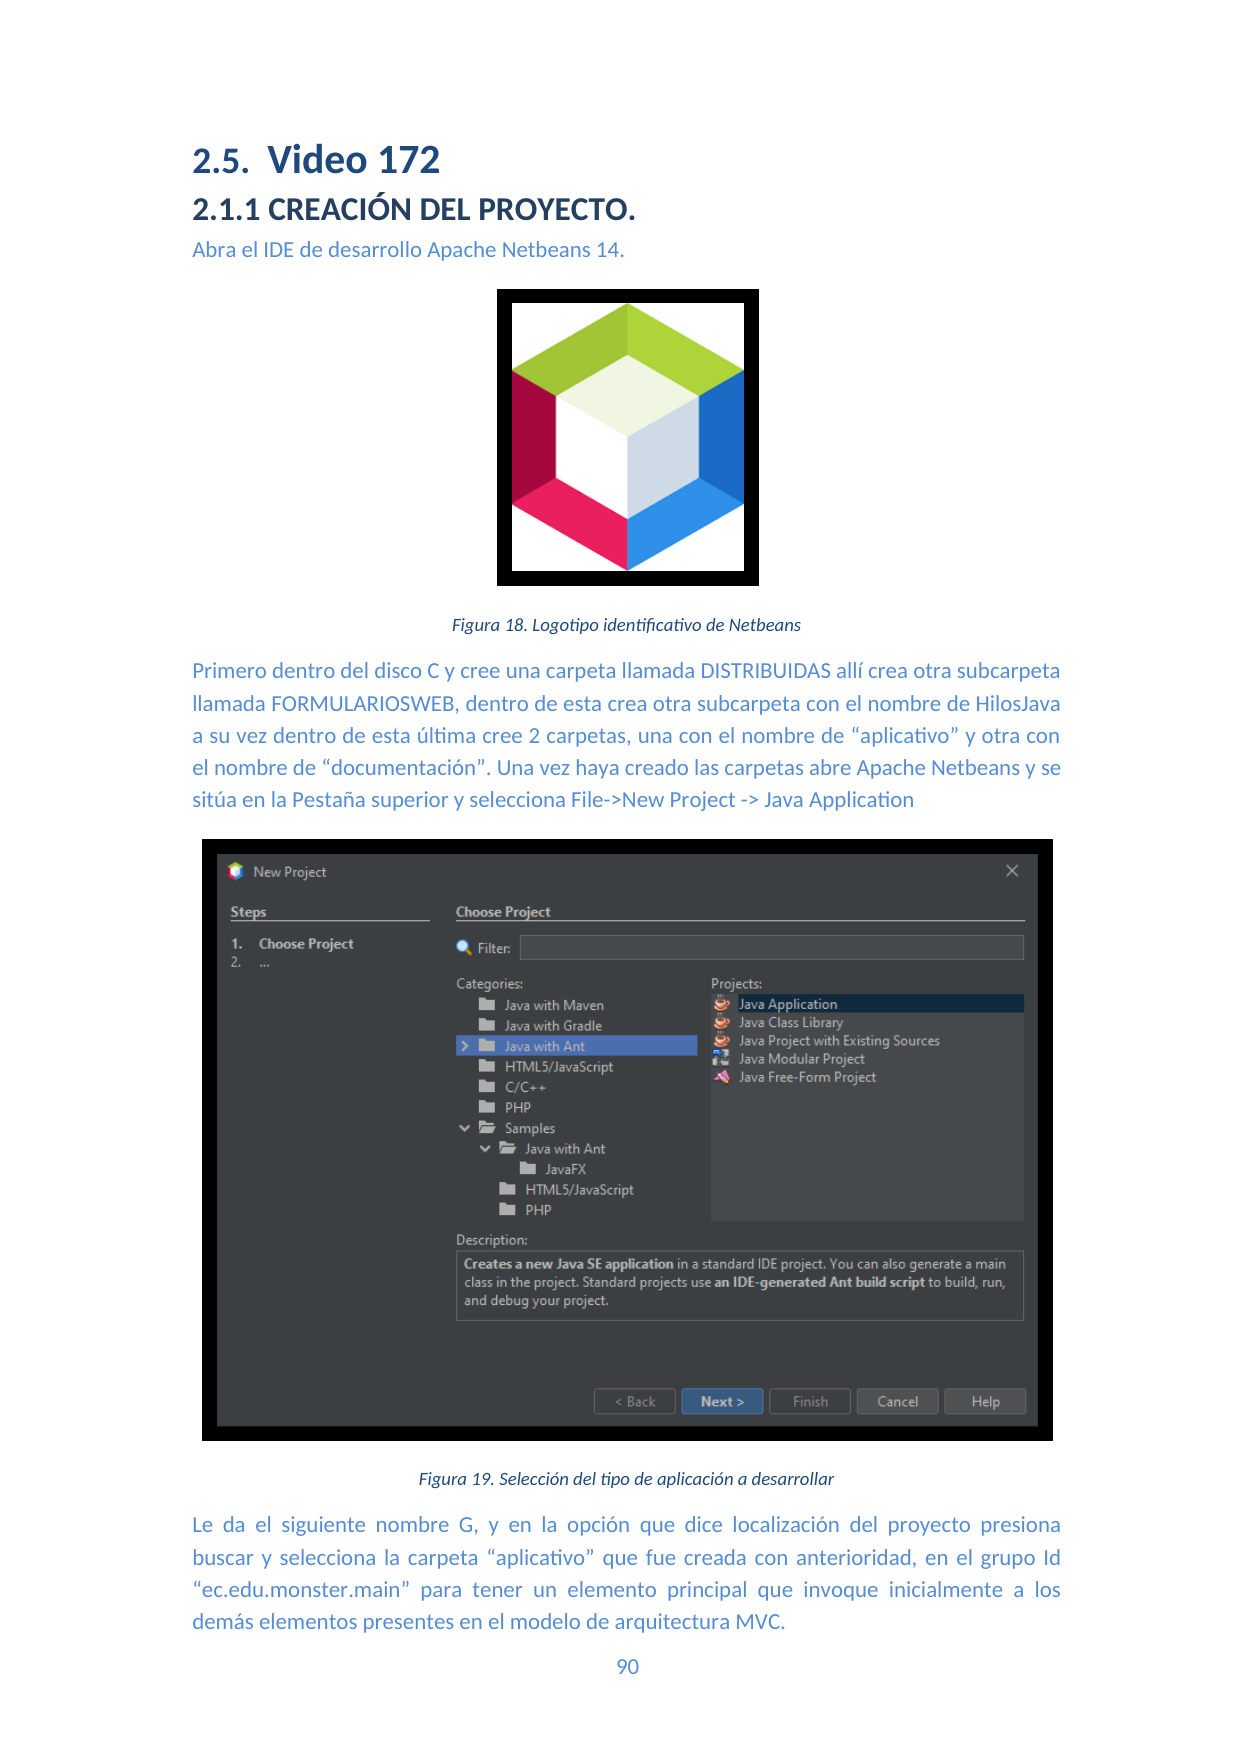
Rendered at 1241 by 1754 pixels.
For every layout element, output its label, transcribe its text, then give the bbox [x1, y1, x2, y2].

subtitle 2.1.1 CREACIÓN DEL PROYECTO. [192, 188, 1063, 229]
picture [512, 303, 744, 571]
text Figura 18. Logotipo identificativo de Netbeans [192, 613, 1063, 636]
picture [217, 854, 1038, 1427]
text Primero dentro del disco C y cree una carpeta llamada DISTRIBUIDAS allí crea otra subcarpeta llamada FORMULARIOSWEB, dentro de esta crea otra subcarpeta con el nombre de HilosJava a su vez dentro de esta última cree 2 carpetas, una con el nombre de “aplicativo” y otra con el nombre de “documentación”. Una vez haya creado las carpetas abre Apache Netbeans y se sitúa en la Pestaña superior y selecciona File->New Project -> Java Application [192, 657, 1063, 813]
text Le da el siguiente nombre G, y en la opción que dice localización del proyecto presiona buscar y selecciona la carpeta “aplicativo” que fue creada con anterioridad, en el grupo Id “ec.edu.monster.main” para tener un elemento principal que invoque inicialmente a los demás elementos presentes en el modelo de arquitectura MVC. [192, 1510, 1063, 1635]
text Abra el IDE de desarrollo Apache Netbeans 14. [192, 235, 1063, 263]
subtitle Video 172 [192, 133, 1063, 184]
text Figura 19. Selección del tipo de aplicación a desarrollar [192, 1467, 1063, 1489]
